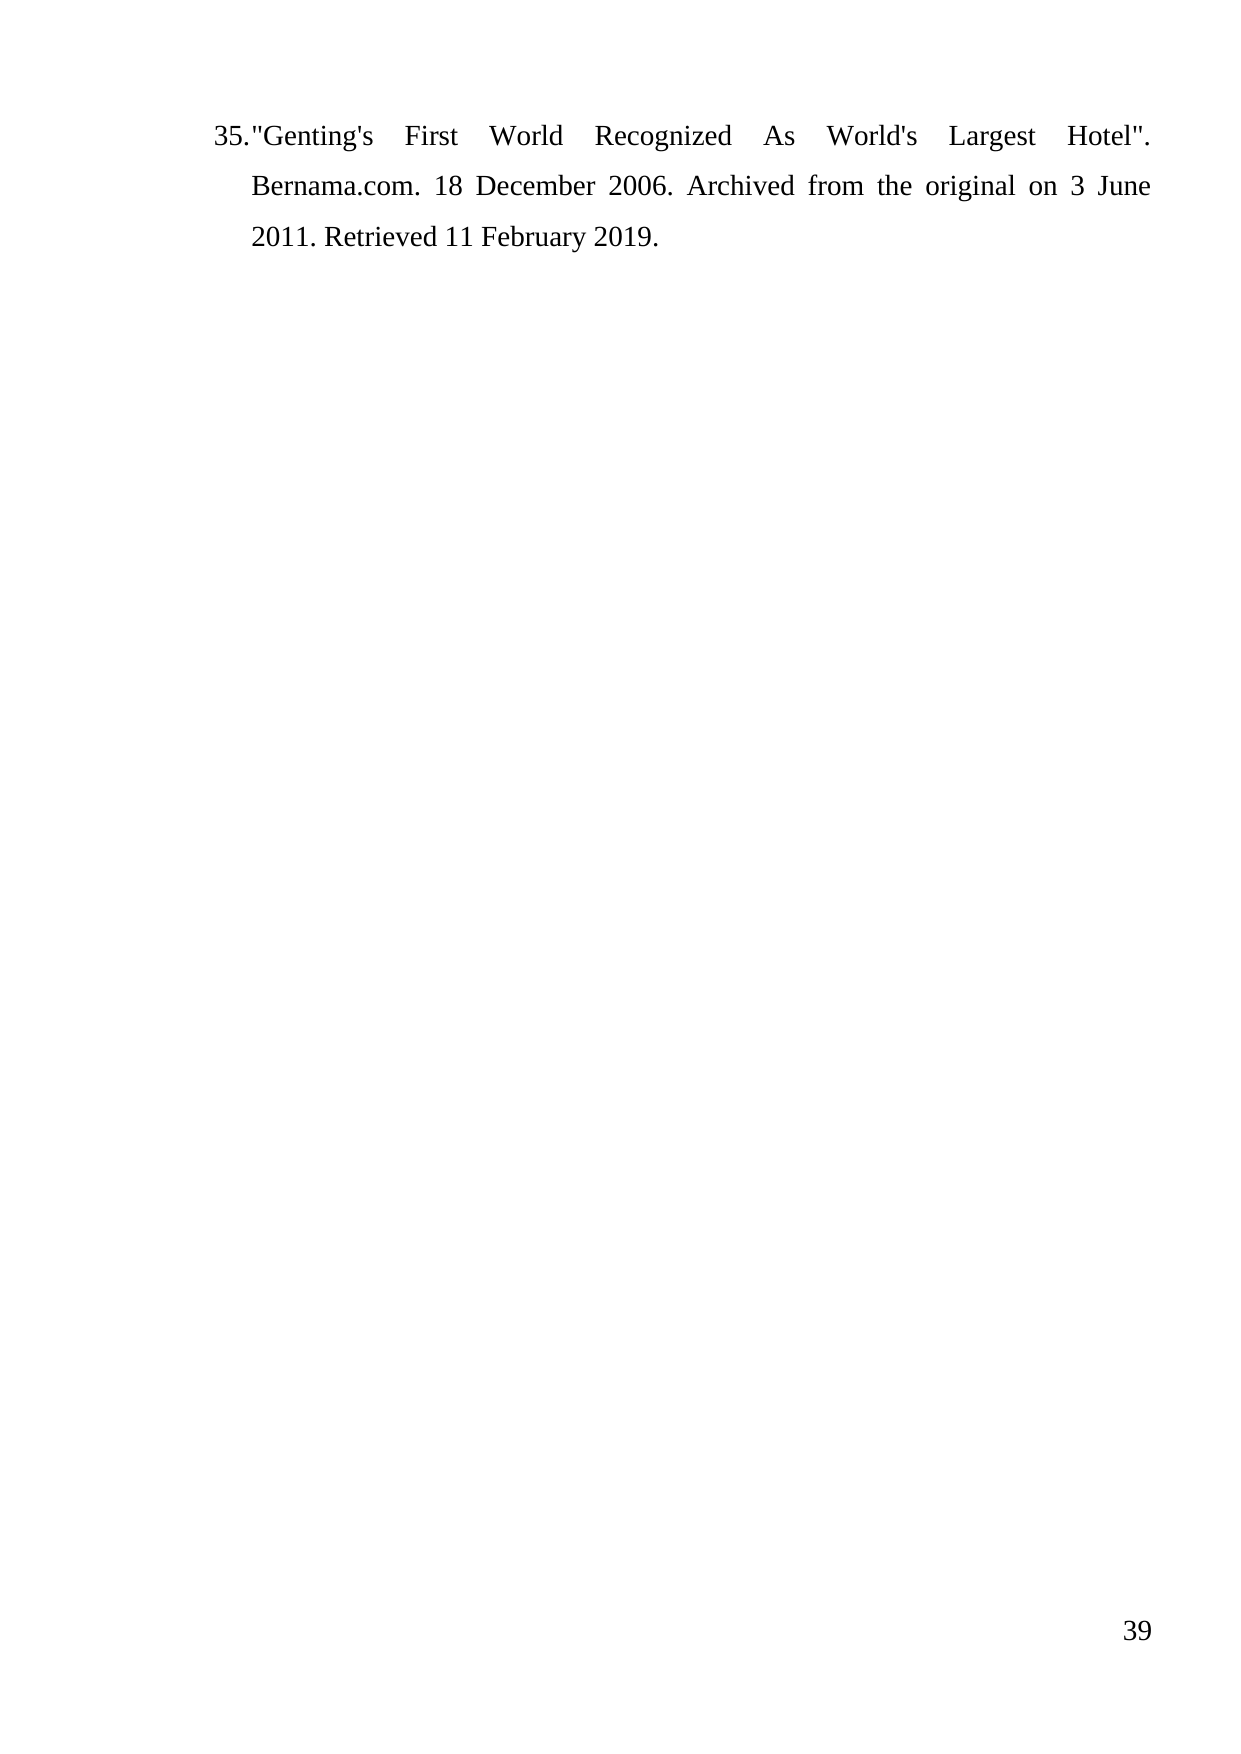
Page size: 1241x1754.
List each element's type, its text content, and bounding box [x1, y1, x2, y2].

list "Genting's First World Recognized As World's Largest Hotel". Bernama.com. 18 December 2006. Archived from the original on 3 June 2011. Retrieved 11 February 2019. [213, 118, 1152, 252]
